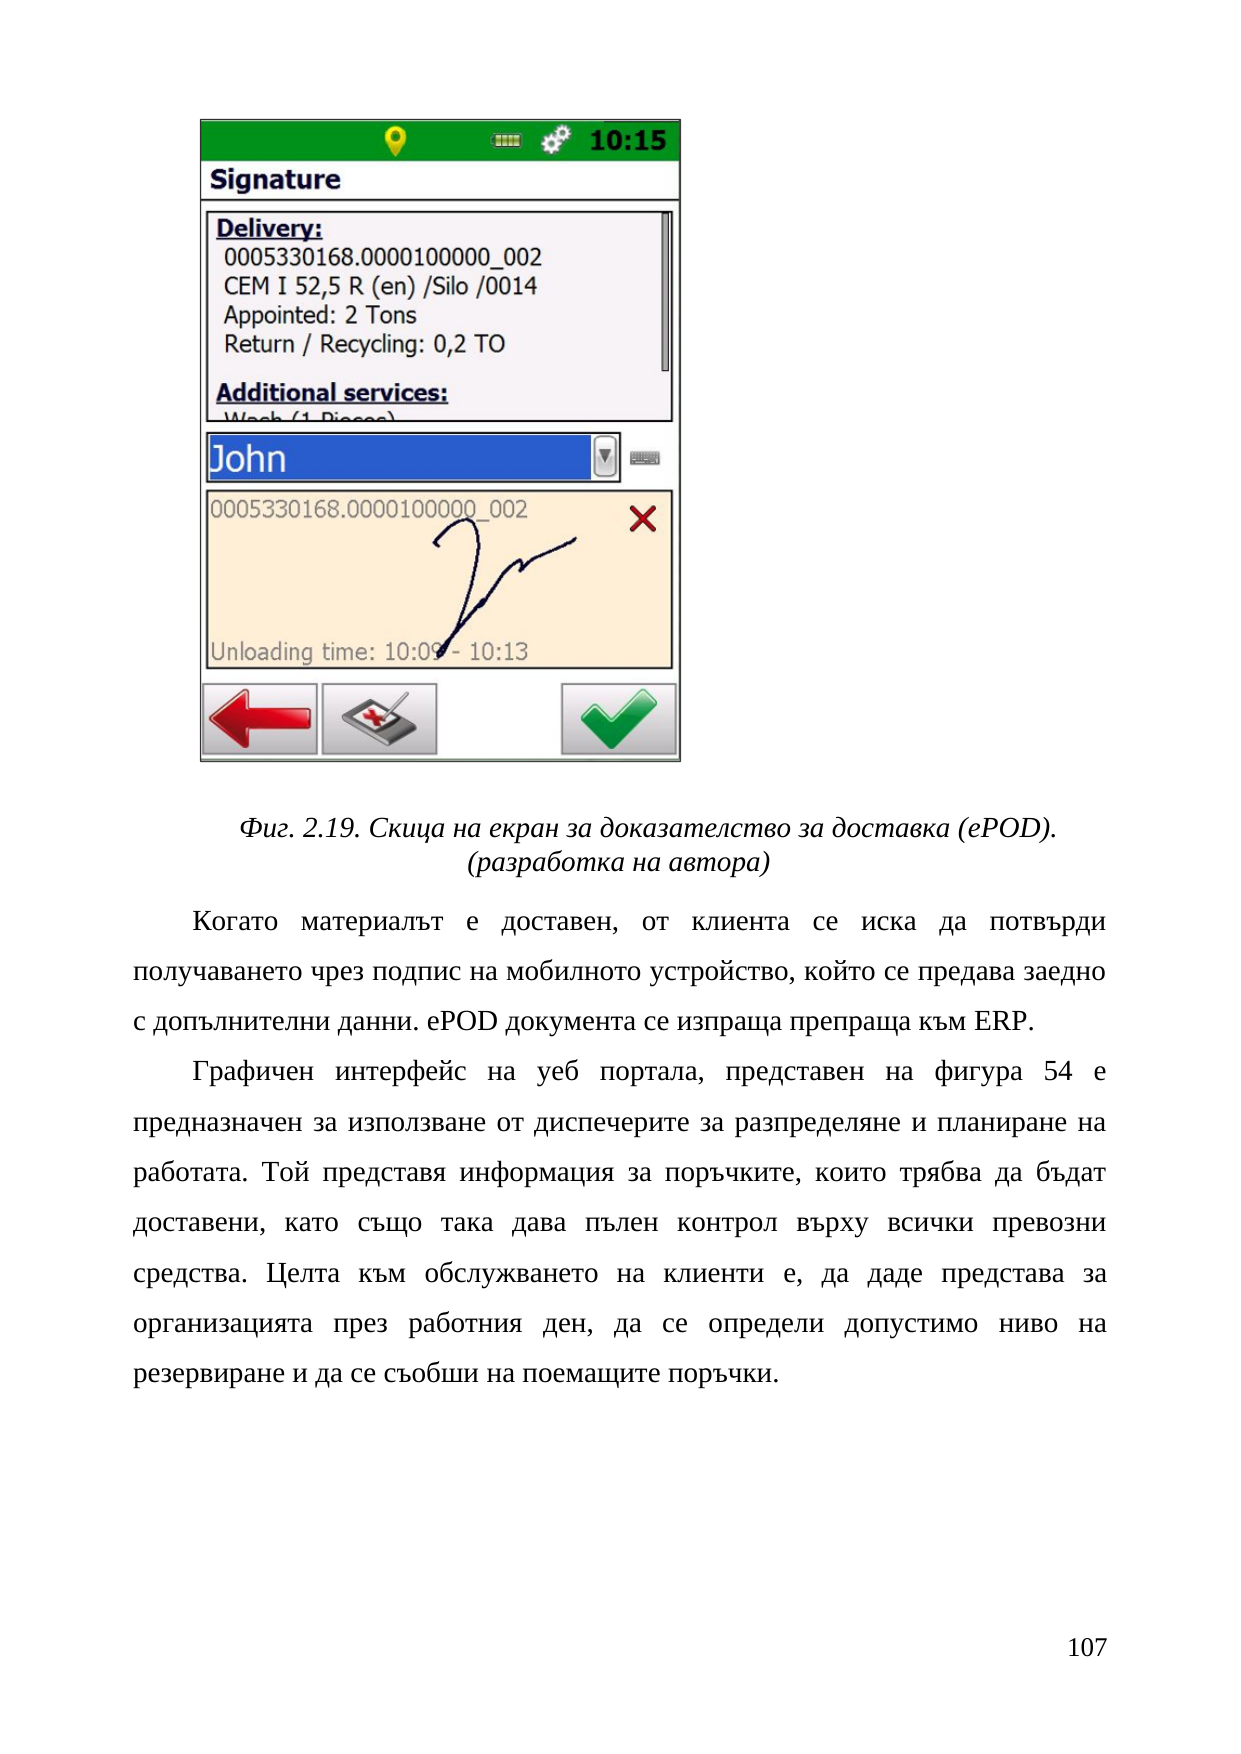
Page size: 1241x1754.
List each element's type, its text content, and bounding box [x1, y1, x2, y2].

text Графичен интерфейс на уеб портала, представен на фигура 54 е предназначен за използване от диспечерите за разпределяне и планиране на работата. Той представя информация за поръчките, които трябва да бъдат доставени, като също така дава пълен контрол върху всички превозни средства. Целта към обслужването на клиенти е, да даде представа за организацията през работния ден, да се определи допустимо ниво на резервиране и да се съобши на поемащите поръчки. [133, 1053, 1107, 1389]
text Когато материалът е доставен, от клиента се иска да потвърди получаването чрез подпис на мобилното устройство, който се предава заедно с допълнителни данни. ePOD документа се изпраща препраща към ERP. [133, 903, 1107, 1037]
picture [199, 118, 682, 763]
title Фиг. 2.19. Скица на екран за доказателство за доставка (ePOD). (разработка на автора) [133, 811, 1107, 878]
